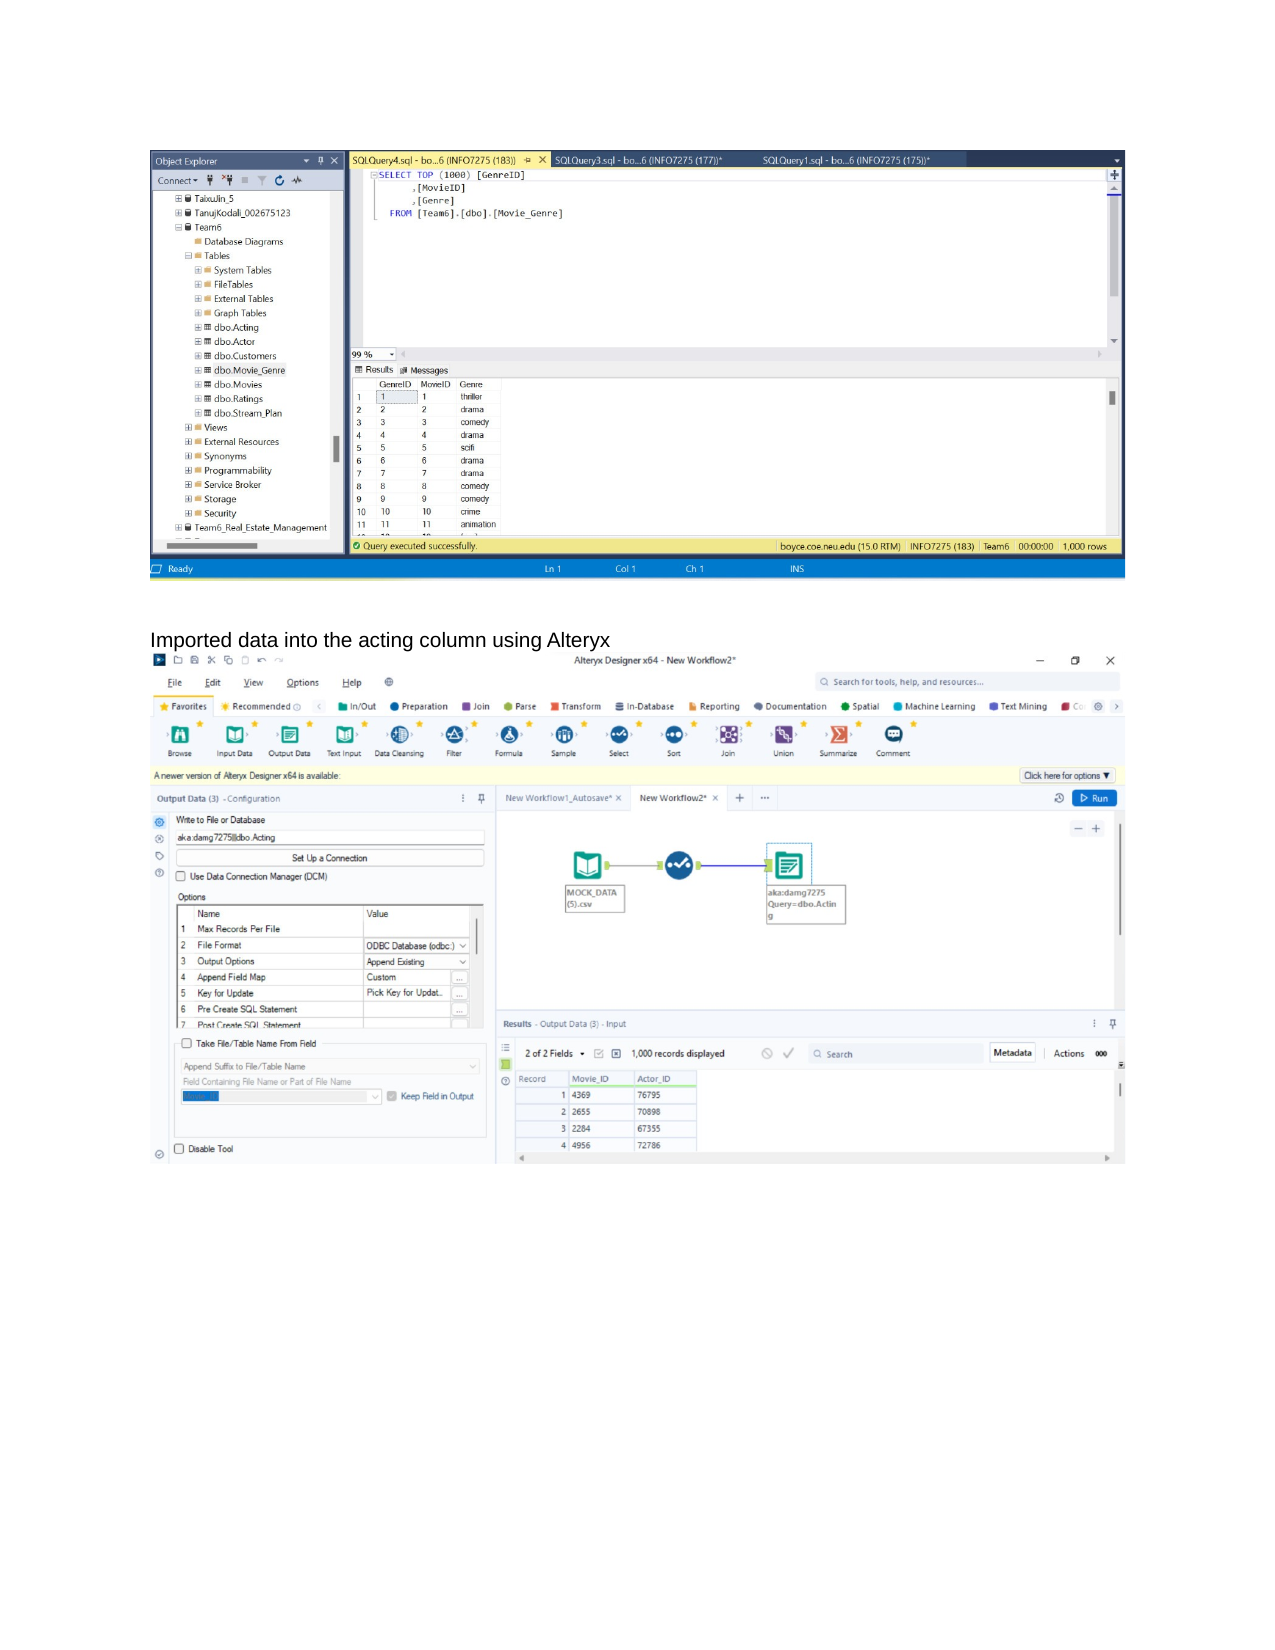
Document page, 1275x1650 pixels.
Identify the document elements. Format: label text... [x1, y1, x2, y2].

picture [150, 652, 1125, 1164]
text Imported data into the acting column using Alteryx [150, 628, 1125, 652]
picture [150, 150, 1125, 581]
